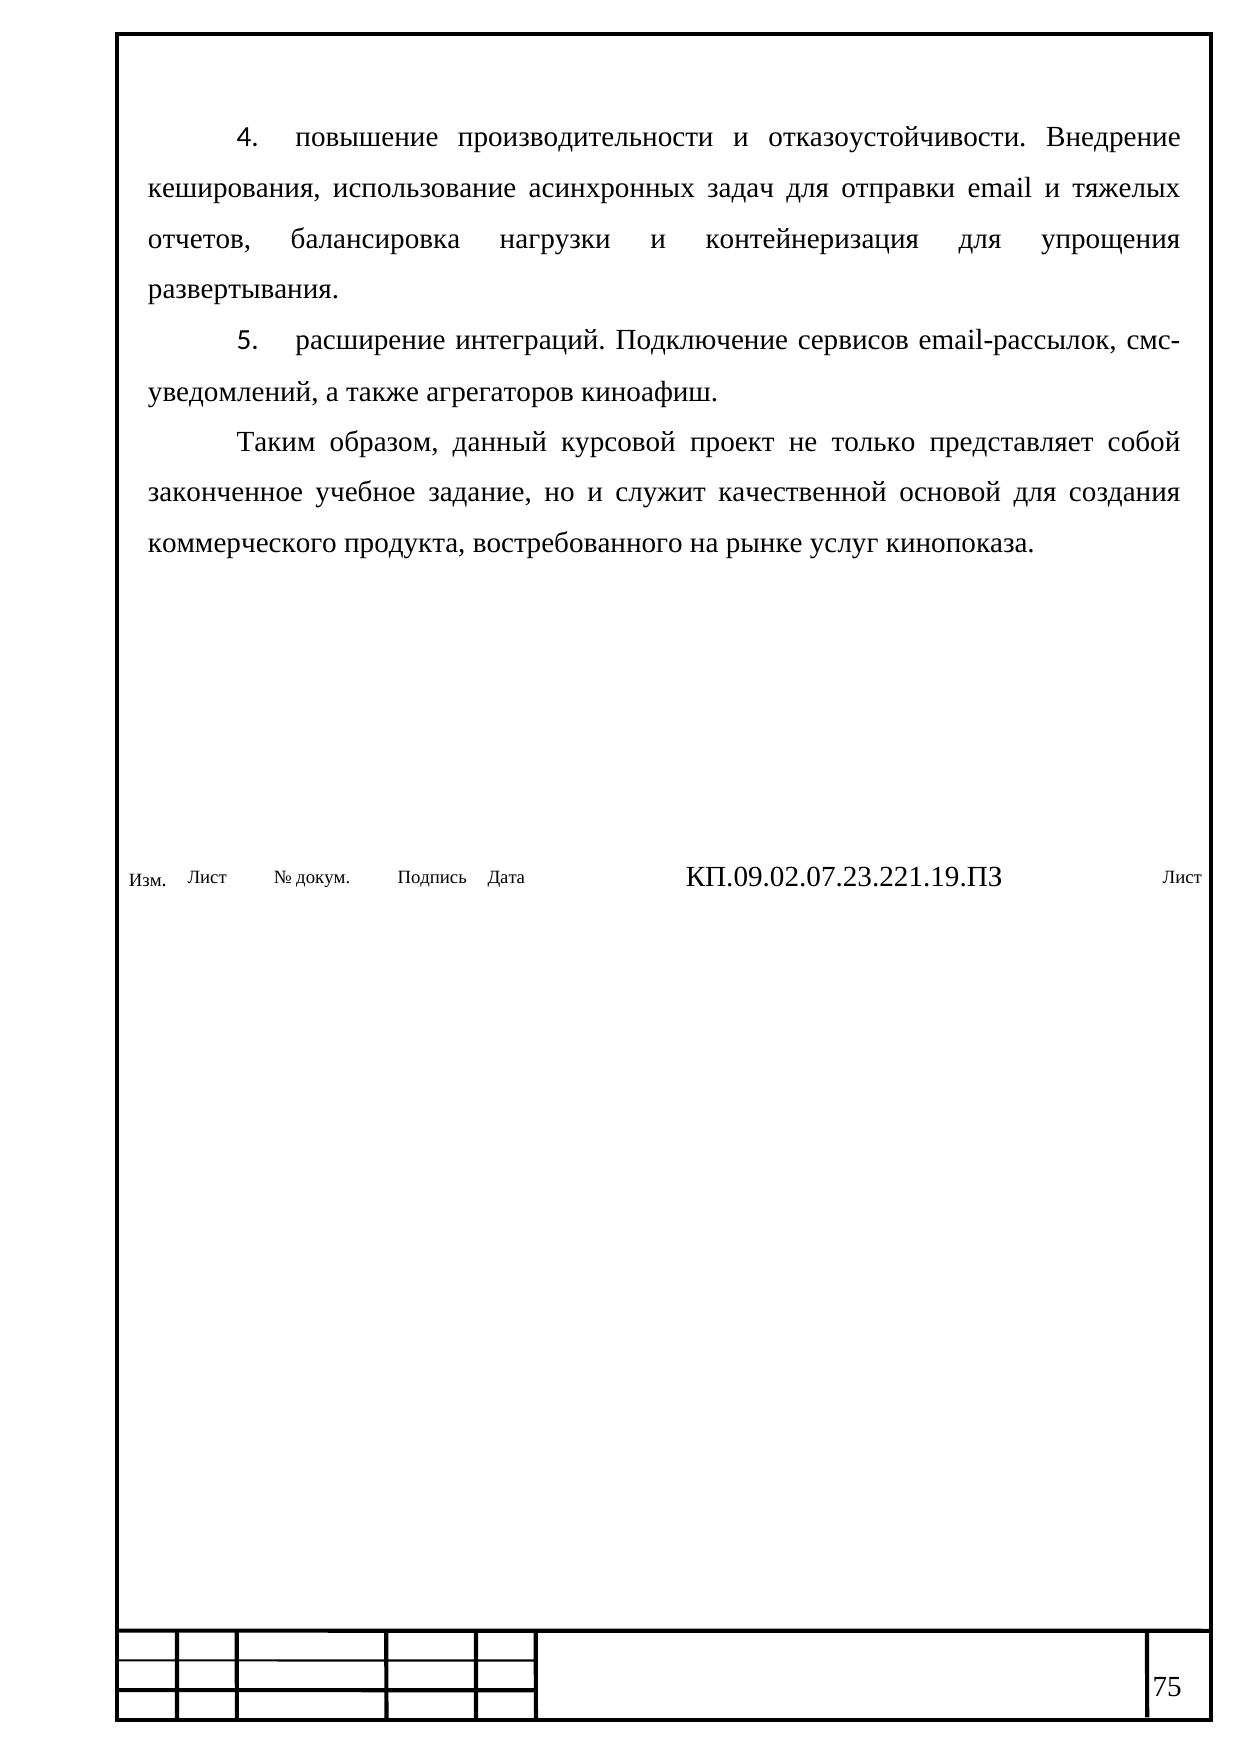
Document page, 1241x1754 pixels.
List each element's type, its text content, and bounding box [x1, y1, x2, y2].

text Таким образом, данный курсовой проект не только представляет собой законченное учебное задание, но и служит качественной основой для создания коммерческого продукта, востребованного на рынке услуг кинопоказа. [148, 424, 1181, 558]
list расширение интеграций. Подключение сервисов email-рассылок, смс-уведомлений, а также агрегаторов киноафиш. [148, 321, 1181, 407]
list повышение производительности и отказоустойчивости. Внедрение кеширования, использование асинхронных задач для отправки email и тяжелых отчетов, балансировка нагрузки и контейнеризация для упрощения развертывания. [148, 118, 1181, 305]
